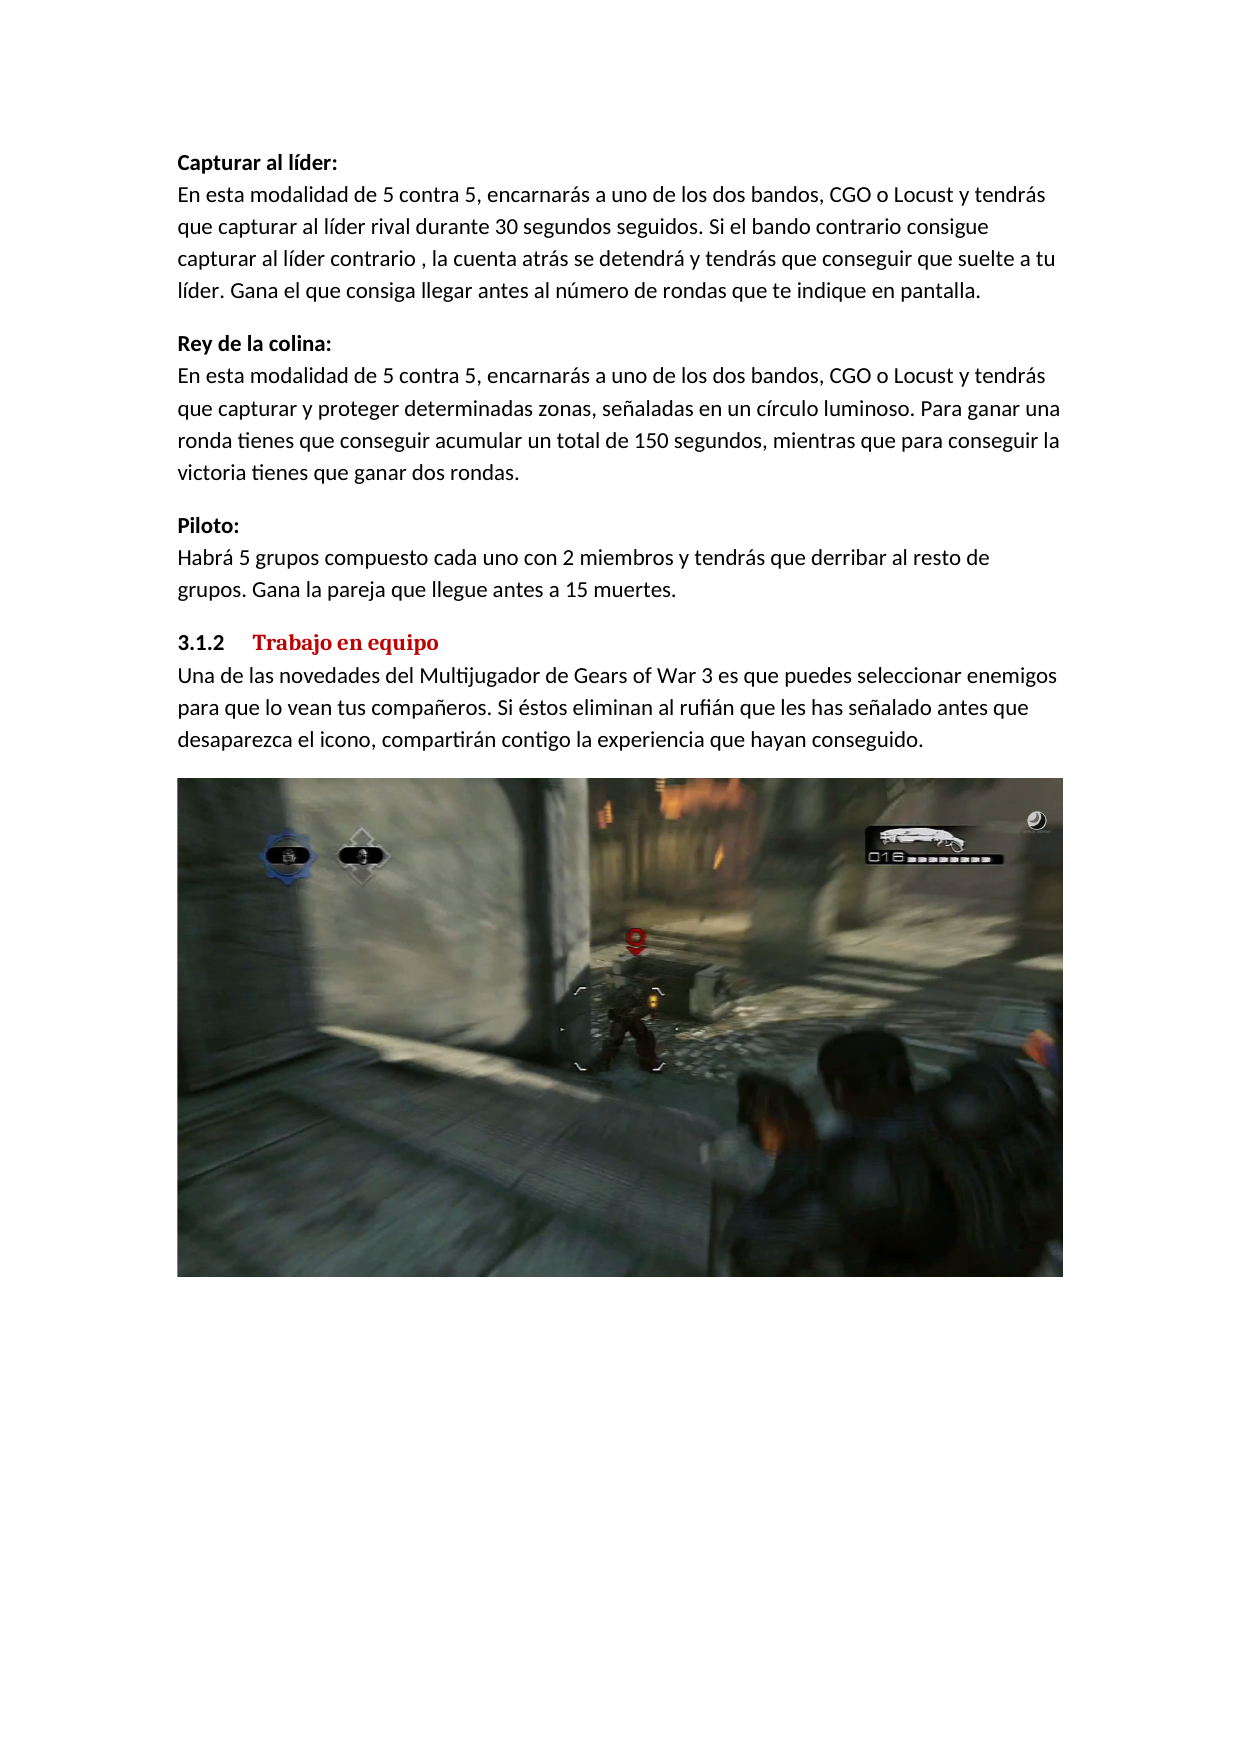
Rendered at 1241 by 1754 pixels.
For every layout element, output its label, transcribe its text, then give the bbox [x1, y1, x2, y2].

picture [177, 778, 1063, 1277]
text Rey de la colina: En esta modalidad de 5 contra 5, encarnarás a uno de los dos bandos, CGO o Locust y tendrás que capturar y proteger determinadas zonas, señaladas en un círculo luminoso. Para ganar una ronda tienes que conseguir acumular un total de 150 segundos, mientras que para conseguir la victoria tienes que ganar dos rondas. [177, 329, 1063, 486]
subtitle Trabajo en equipo [177, 628, 1063, 657]
text Piloto: Habrá 5 grupos compuesto cada uno con 2 miembros y tendrás que derribar al resto de grupos. Gana la pareja que llegue antes a 15 muertes. [177, 511, 1063, 603]
text Una de las novedades del Multijugador de Gears of War 3 es que puedes seleccionar enemigos para que lo vean tus compañeros. Si éstos eliminan al rufián que les has señalado antes que desaparezca el icono, compartirán contigo la experiencia que hayan conseguido. [177, 661, 1063, 753]
text Capturar al líder: En esta modalidad de 5 contra 5, encarnarás a uno de los dos bandos, CGO o Locust y tendrás que capturar al líder rival durante 30 segundos seguidos. Si el bando contrario consigue capturar al líder contrario , la cuenta atrás se detendrá y tendrás que conseguir que suelte a tu líder. Gana el que consiga llegar antes al número de rondas que te indique en pantalla. [177, 148, 1063, 304]
